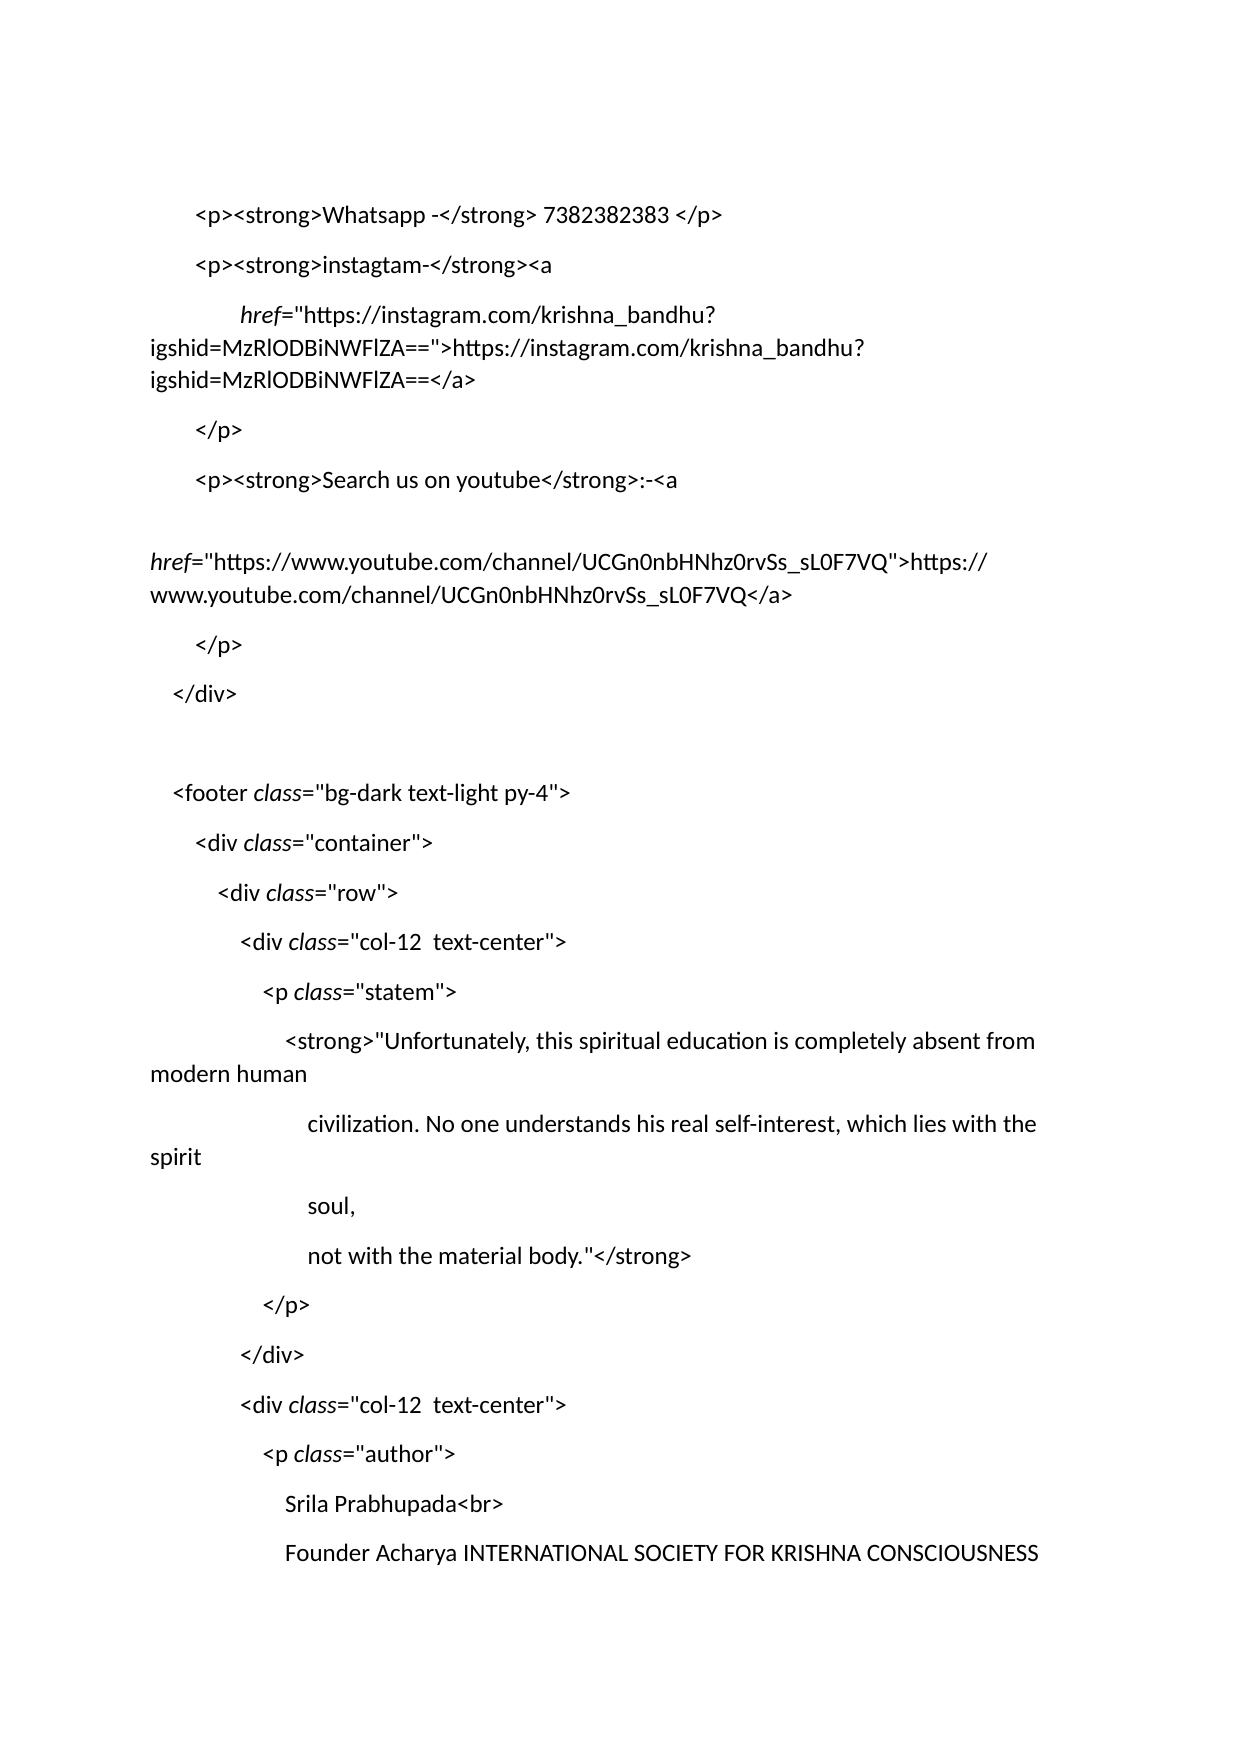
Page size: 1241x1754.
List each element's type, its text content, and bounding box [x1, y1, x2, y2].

text </div> [150, 1339, 1090, 1370]
text civilization. No one understands his real self-interest, which lies with the spirit [150, 1108, 1090, 1171]
text <strong>"Unfortunately, this spiritual education is completely absent from modern human [150, 1025, 1090, 1089]
text <p class="statem"> [150, 976, 1090, 1006]
text <p class="author"> [150, 1438, 1090, 1469]
text <p><strong>Whatsapp -</strong> 7382382383 </p> [150, 199, 1090, 230]
text <p><strong>Search us on youtube</strong>:-<a [150, 464, 1090, 494]
text <div class="container"> [150, 827, 1090, 858]
text <footer class="bg-dark text-light py-4"> [150, 777, 1090, 808]
text </p> [150, 1289, 1090, 1320]
text href="https://www.youtube.com/channel/UCGn0nbHNhz0rvSs_sL0F7VQ">https://www.youtube.com/channel/UCGn0nbHNhz0rvSs_sL0F7VQ</a> [150, 513, 1090, 610]
text not with the material body."</strong> [150, 1240, 1090, 1271]
text </p> [150, 414, 1090, 445]
text <p><strong>instagtam-</strong><a [150, 249, 1090, 280]
text </p> [150, 629, 1090, 659]
text Srila Prabhupada<br> [150, 1488, 1090, 1518]
text Founder Acharya INTERNATIONAL SOCIETY FOR KRISHNA CONSCIOUSNESS [150, 1537, 1090, 1568]
text href="https://instagram.com/krishna_bandhu?igshid=MzRlODBiNWFlZA==">https://instagram.com/krishna_bandhu?igshid=MzRlODBiNWFlZA==</a> [150, 299, 1090, 395]
text <div class="row"> [150, 877, 1090, 907]
text <div class="col-12 text-center"> [150, 1389, 1090, 1419]
text soul, [150, 1190, 1090, 1221]
text <div class="col-12 text-center"> [150, 926, 1090, 957]
text </div> [150, 678, 1090, 709]
